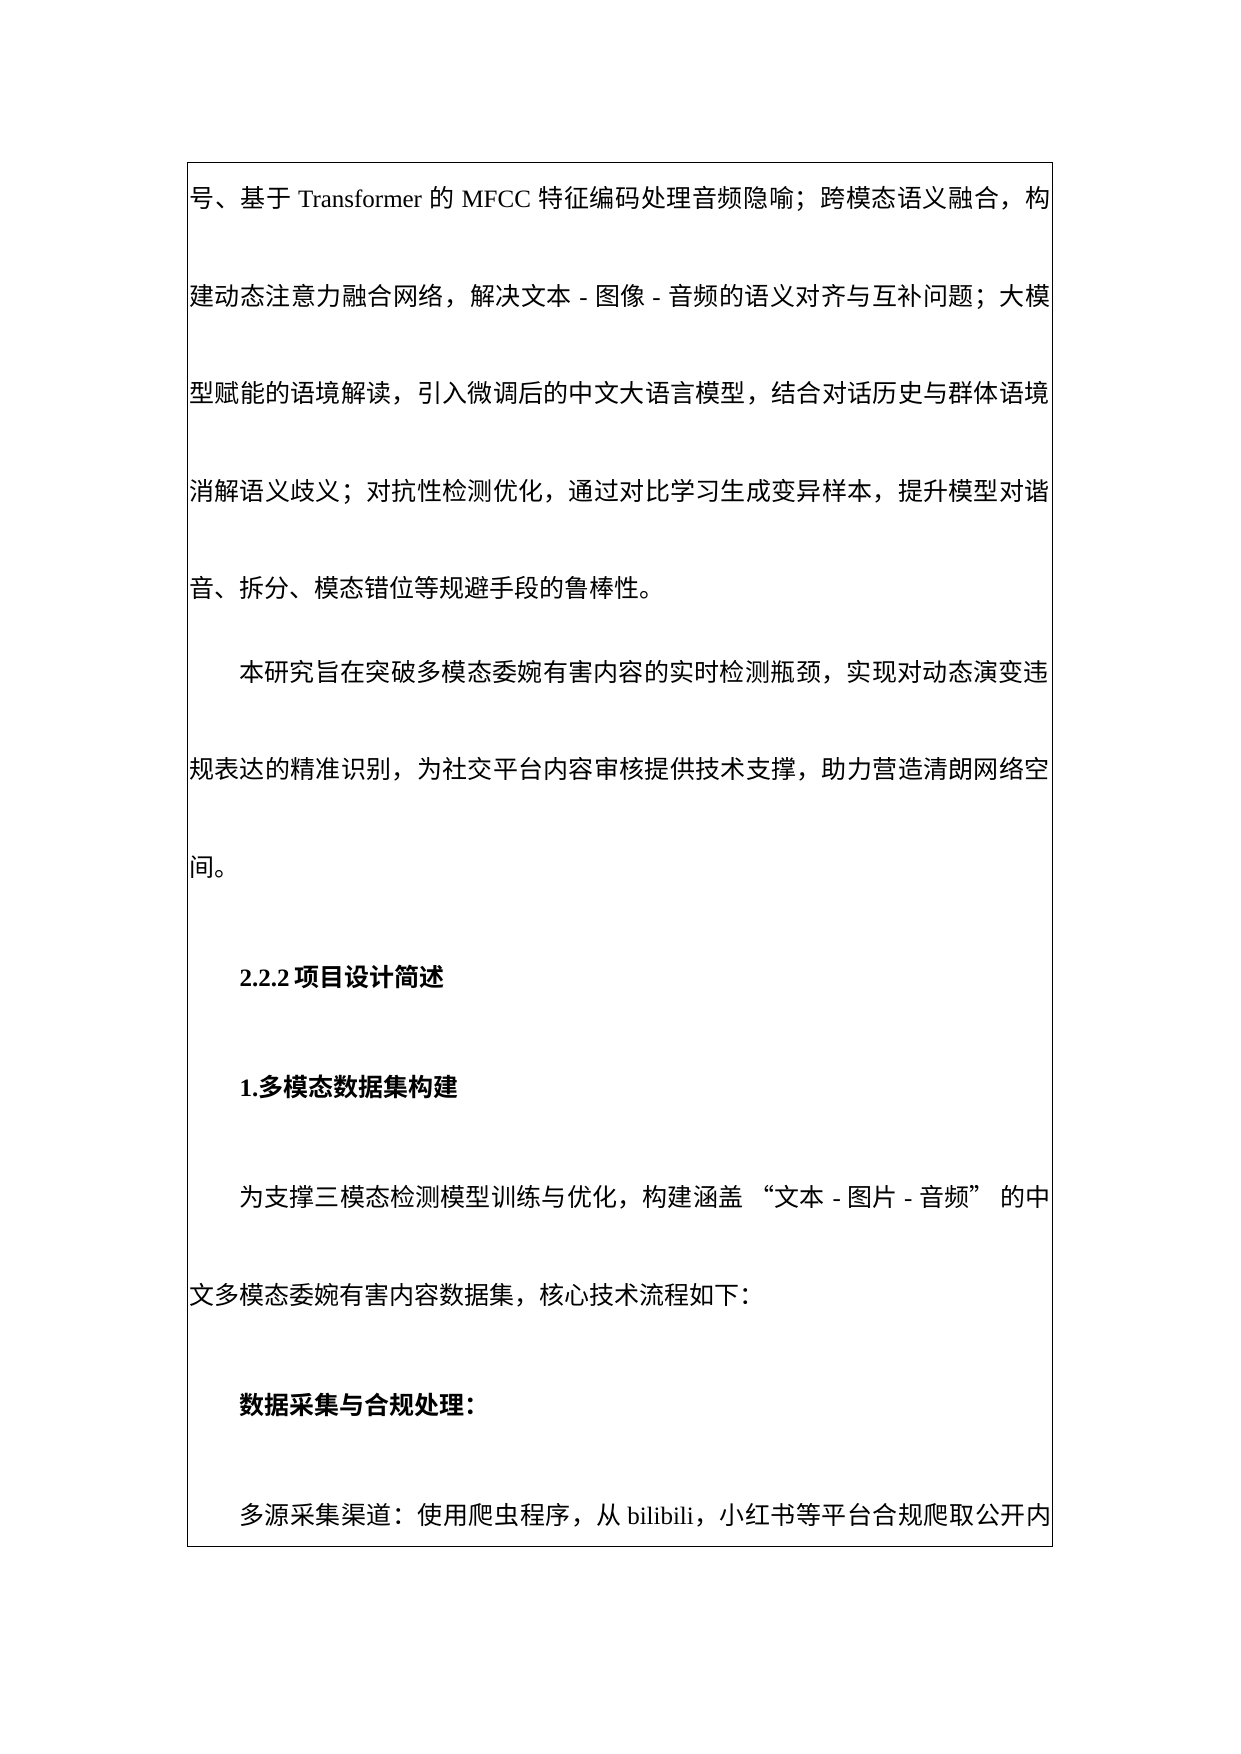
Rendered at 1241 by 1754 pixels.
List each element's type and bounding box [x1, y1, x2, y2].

table_cell [188, 163, 1052, 1546]
